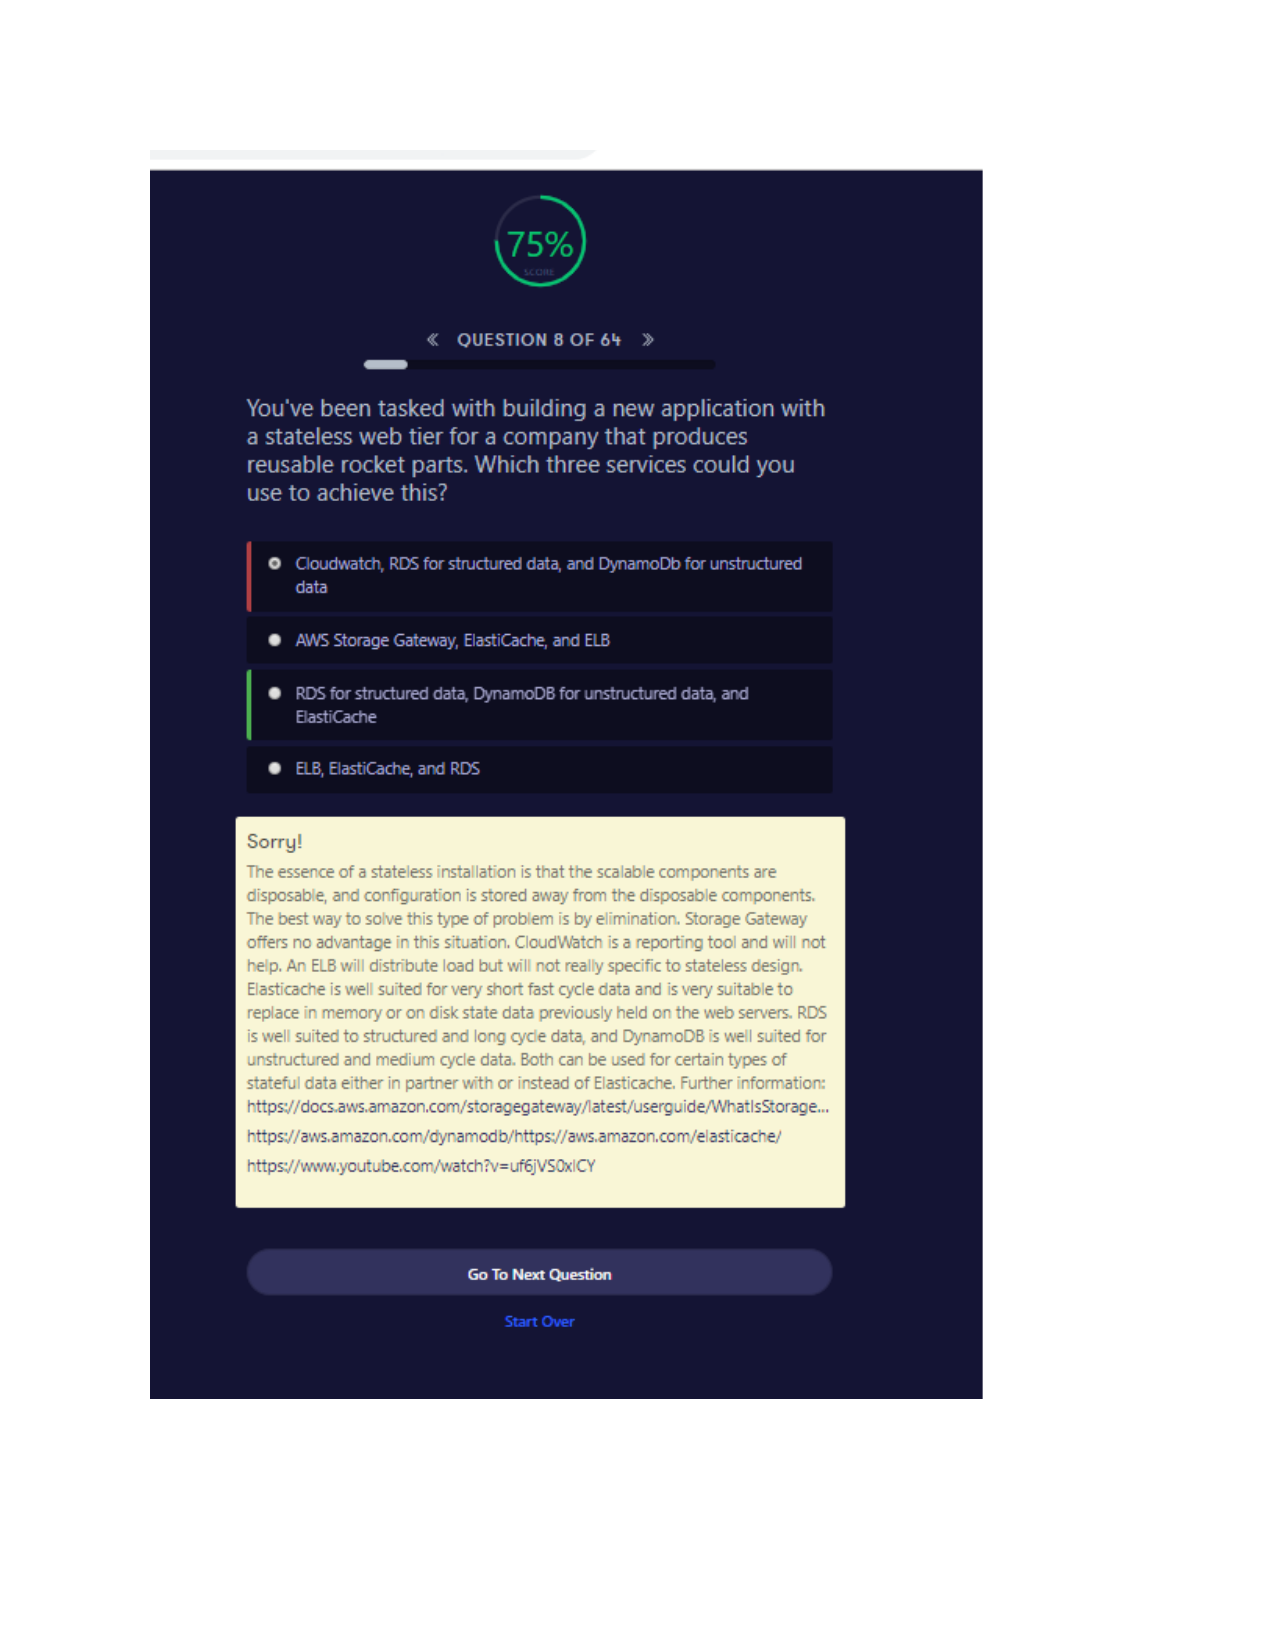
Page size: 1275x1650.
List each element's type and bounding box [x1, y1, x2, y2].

picture [150, 150, 983, 1399]
